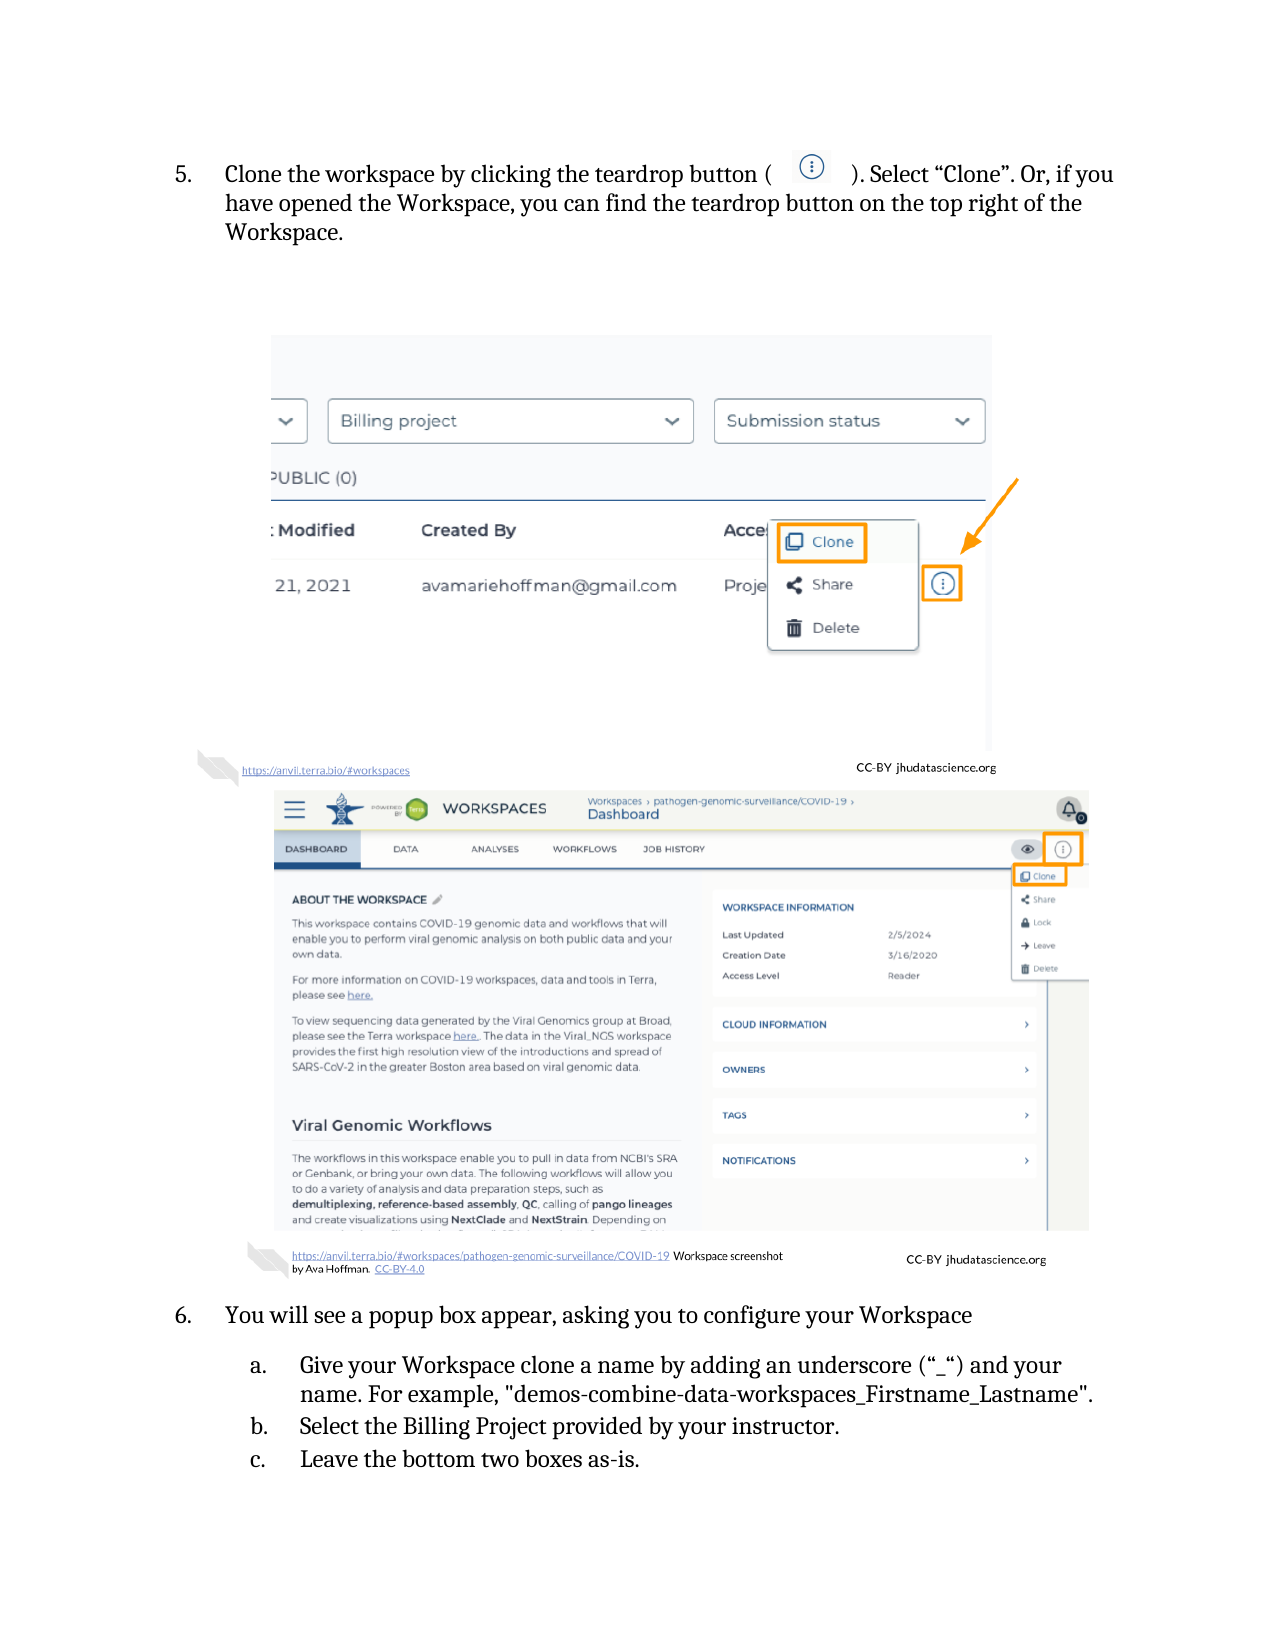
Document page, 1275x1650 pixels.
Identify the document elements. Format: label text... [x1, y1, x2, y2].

list You will see a popup box appear, asking you to configure your Workspace [175, 1301, 1125, 1330]
picture [792, 150, 832, 183]
list Leave the bottom two boxes as-is. [250, 1445, 1125, 1473]
list Give your Workspace clone a name by adding an underscore (“_“) and your name. For example, "demos-combine-data-workspaces_Firstname_Lastname". [250, 1351, 1125, 1408]
list Select the Billing Project provided by your instructor. [250, 1412, 1125, 1441]
list Clone the workspace by clicking the teardrop button (). Select “Clone”. Or, if you have opened the Workspace, you can find the teardrop button on the top right of the Workspace. [175, 150, 1125, 247]
picture [193, 296, 1119, 1281]
